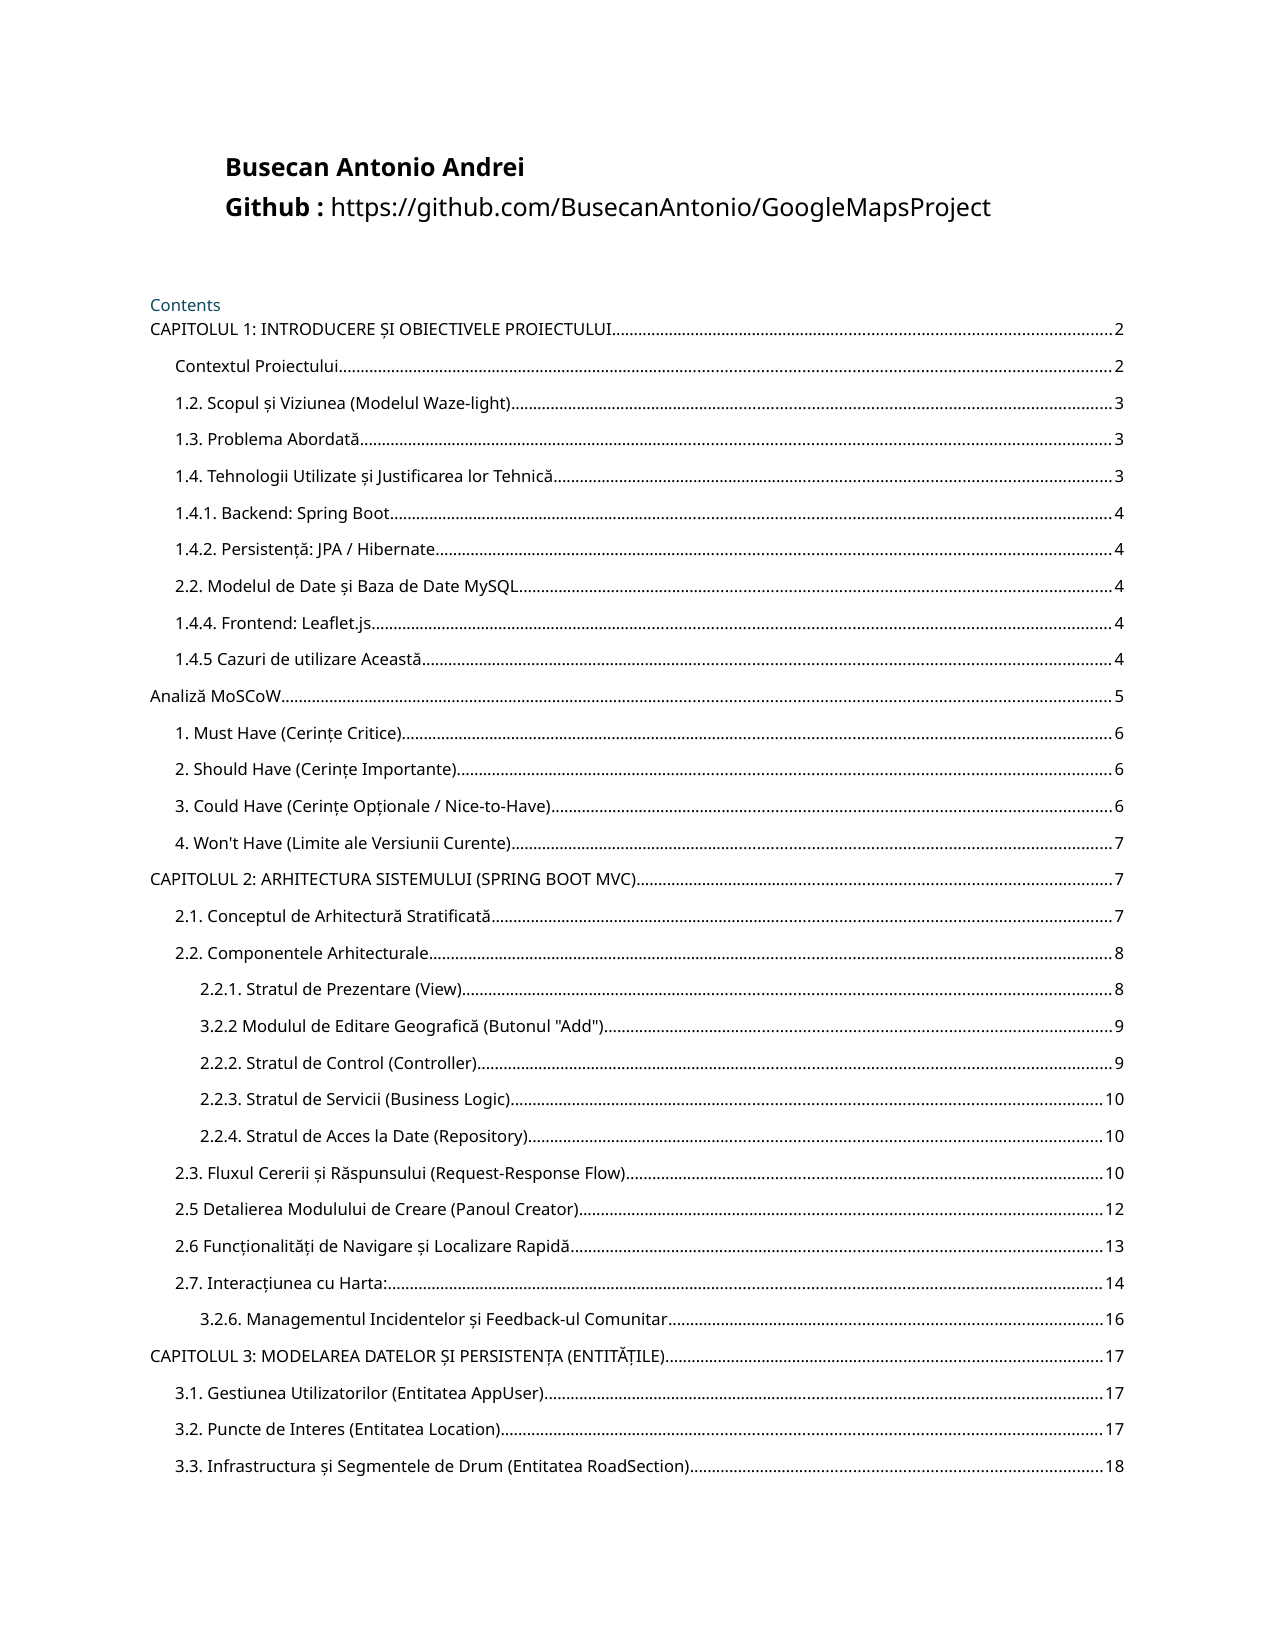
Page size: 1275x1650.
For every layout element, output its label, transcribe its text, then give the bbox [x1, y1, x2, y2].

text Busecan Antonio Andrei [150, 150, 1125, 184]
text Github : https://github.com/BusecanAntonio/GoogleMapsProject [150, 189, 1125, 223]
